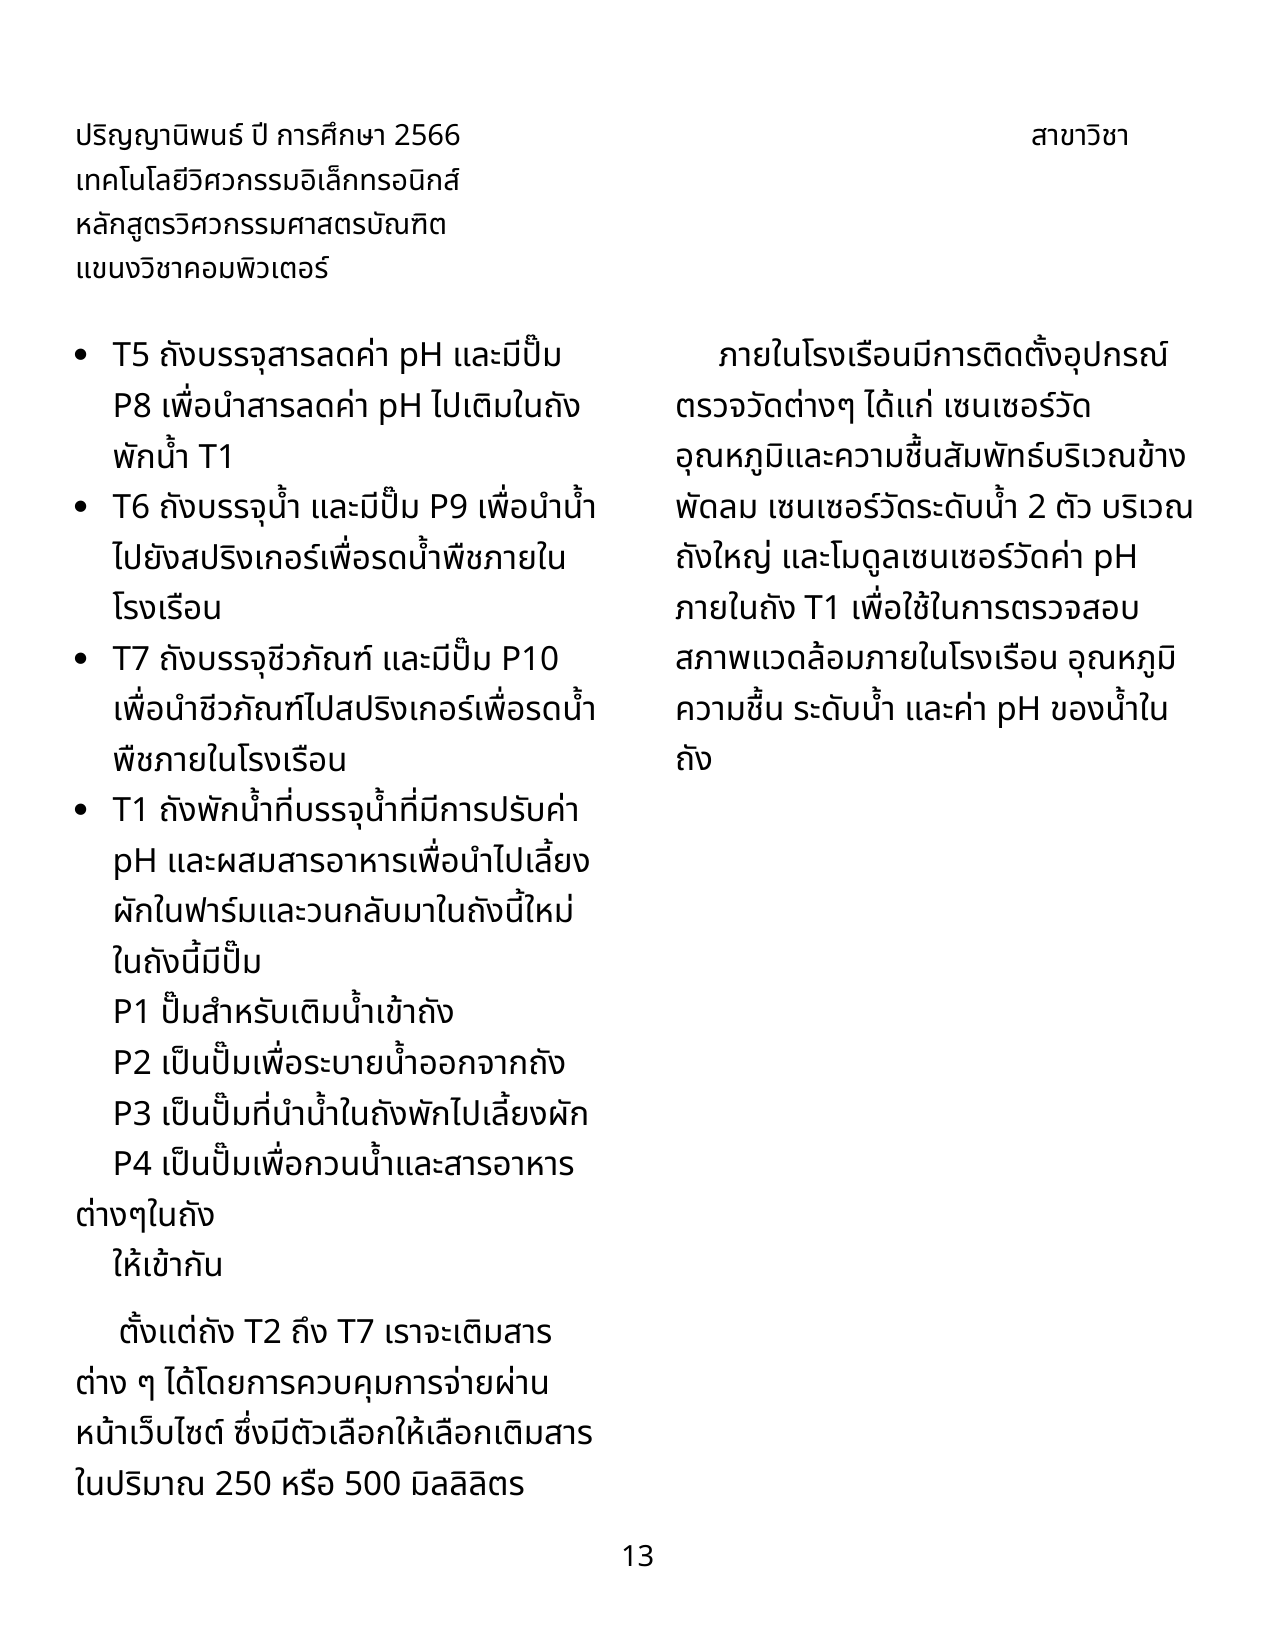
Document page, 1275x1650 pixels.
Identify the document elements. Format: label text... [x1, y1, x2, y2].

text P1 ปั๊มสำหรับเติมน้ำเข้าถัง [75, 988, 600, 1039]
list T5 ถังบรรจุสารลดค่า pH และมีปั๊ม P8 เพื่อนำสารลดค่า pH ไปเติมในถังพักน้ำ T1 [75, 331, 600, 483]
list T6 ถังบรรจุน้ำ และมีปั๊ม P9 เพื่อนำน้ำไปยังสปริงเกอร์เพื่อรดน้ำพืชภายในโรงเรือน [75, 483, 600, 634]
text P3 เป็นปั๊มที่นำน้ำในถังพักไปเลี้ยงผัก [75, 1089, 600, 1140]
text ภายในโรงเรือนมีการติดตั้งอุปกรณ์ตรวจวัดต่างๆ ได้แก่ เซนเซอร์วัดอุณหภูมิและความชื้นสัมพัทธ์บริเวณข้างพัดลม เซนเซอร์วัดระดับน้ำ 2 ตัว บริเวณถังใหญ่ และโมดูลเซนเซอร์วัดค่า pH ภายในถัง T1 เพื่อใช้ในการตรวจสอบสภาพแวดล้อมภายในโรงเรือน อุณหภูมิ ความชื้น ระดับน้ำ และค่า pH ของน้ำในถัง [675, 331, 1200, 786]
list T1 ถังพักน้ำที่บรรจุน้ำที่มีการปรับค่า pH และผสมสารอาหารเพื่อนำไปเลี้ยงผักในฟาร์มและวนกลับมาในถังนี้ใหม่ ในถังนี้มีปั๊ม [75, 786, 600, 988]
text ให้เข้ากัน [75, 1241, 600, 1291]
text P2 เป็นปั๊มเพื่อระบายน้ำออกจากถัง [75, 1039, 600, 1089]
text P4 เป็นปั๊มเพื่อกวนน้ำและสารอาหารต่างๆในถัง [75, 1140, 600, 1241]
text ตั้งแต่ถัง T2 ถึง T7 เราจะเติมสารต่าง ๆ ได้โดยการควบคุมการจ่ายผ่านหน้าเว็บไซต์ ซึ่งมีตัวเลือกให้เลือกเติมสารในปริมาณ 250 หรือ 500 มิลลิลิตร [75, 1308, 600, 1510]
list T7 ถังบรรจุชีวภัณฑ์ และมีปั๊ม P10 เพื่อนำชีวภัณฑ์ไปสปริงเกอร์เพื่อรดน้ำพืชภายในโรงเรือน [75, 634, 600, 786]
